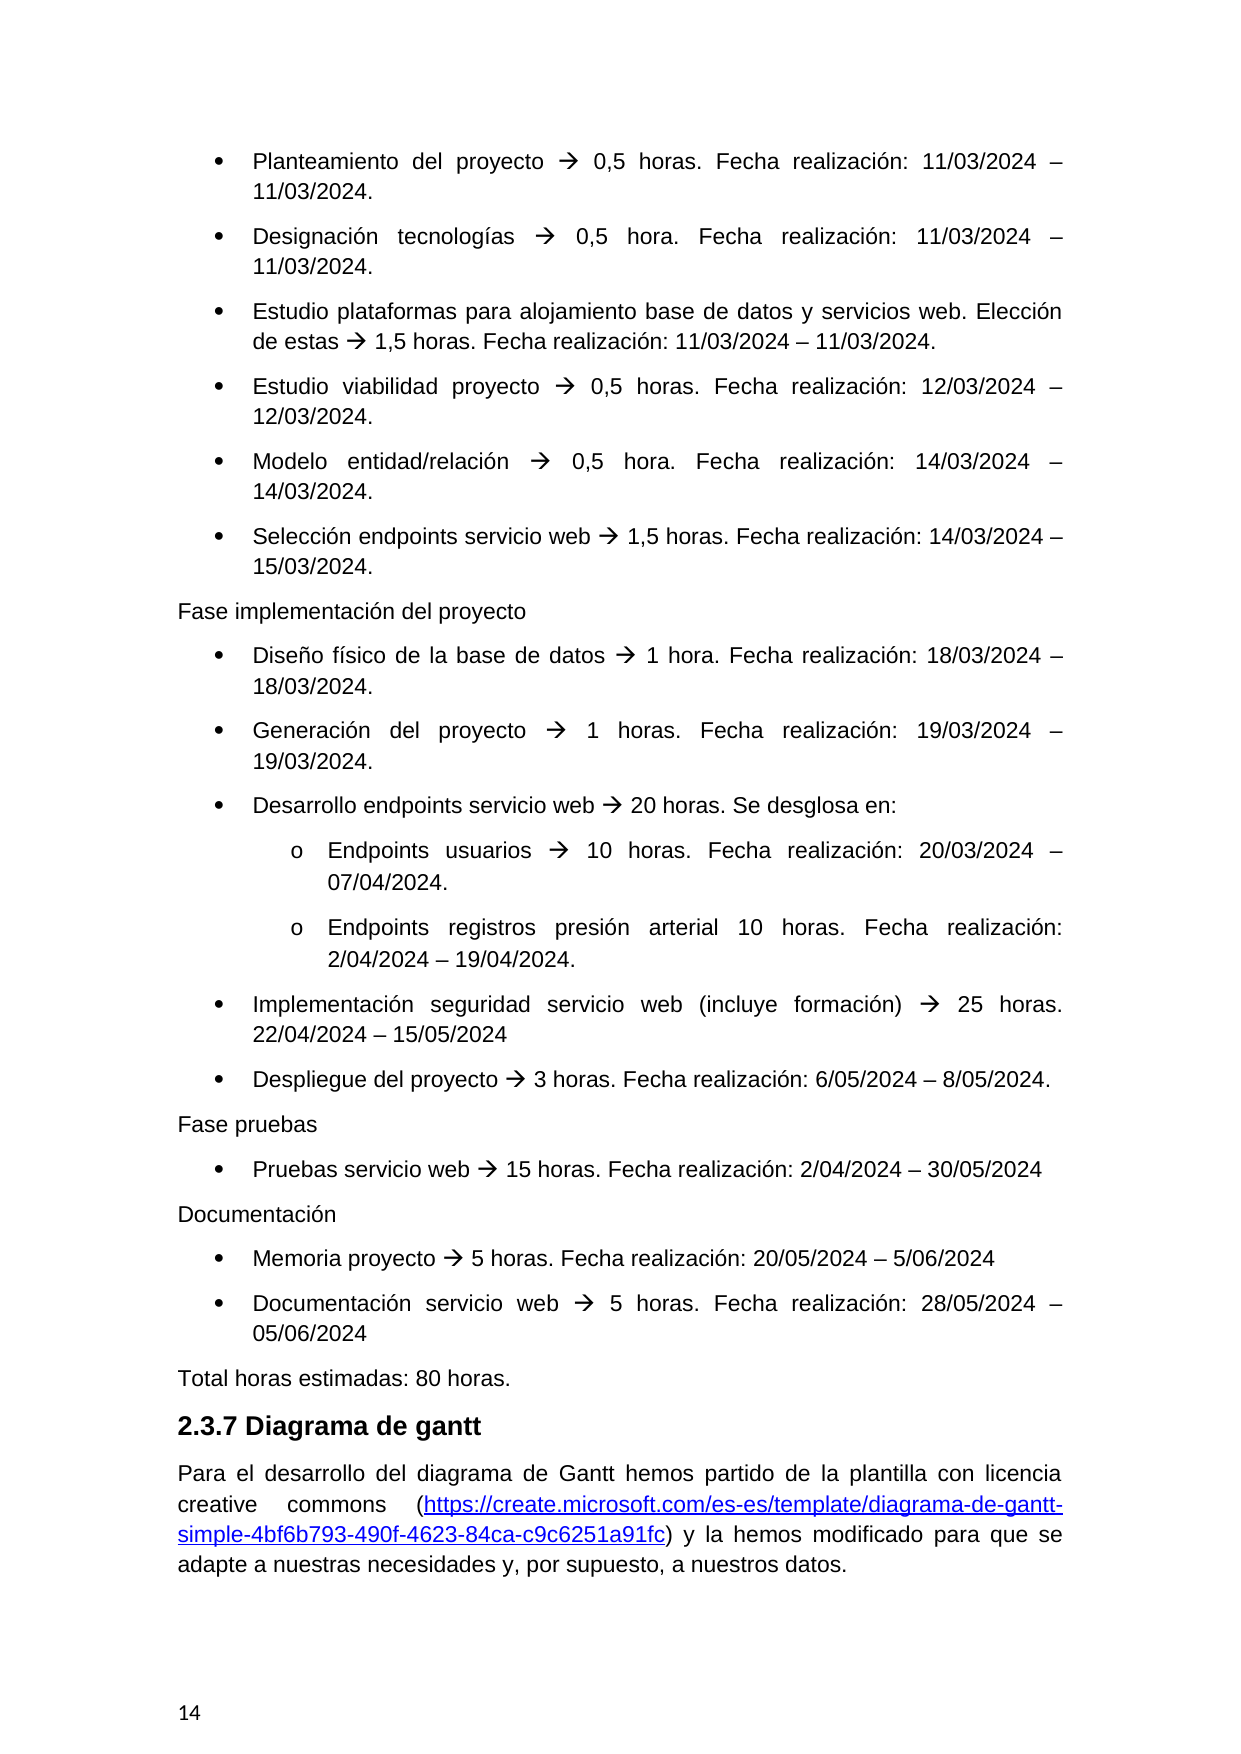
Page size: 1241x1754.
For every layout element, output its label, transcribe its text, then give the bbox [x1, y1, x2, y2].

text Para el desarrollo del diagrama de Gantt hemos partido de la plantilla con licencia creative commons (https://create.microsoft.com/es-es/template/diagrama-de-gantt-simple-4bf6b793-490f-4623-84ca-c9c6251a91fc) y la hemos modificado para que se adapte a nuestras necesidades y, por supuesto, a nuestros datos. [177, 1460, 1063, 1577]
text 2.3.7 Diagrama de gantt [177, 1410, 1063, 1441]
list Implementación seguridad servicio web (incluye formación) 25 horas. 22/04/2024 – 15/05/2024 [215, 991, 1063, 1048]
text Total horas estimadas: 80 horas. [177, 1365, 1063, 1391]
text Fase implementación del proyecto [177, 598, 1063, 624]
text Fase pruebas [177, 1111, 1063, 1137]
list Pruebas servicio web 15 horas. Fecha realización: 2/04/2024 – 30/05/2024 [215, 1156, 1063, 1182]
list Documentación servicio web 5 horas. Fecha realización: 28/05/2024 – 05/06/2024 [215, 1290, 1063, 1347]
list Desarrollo endpoints servicio web 20 horas. Se desglosa en: [215, 792, 1063, 819]
text Documentación [177, 1201, 1063, 1227]
list Modelo entidad/relación 0,5 hora. Fecha realización: 14/03/2024 – 14/03/2024. [215, 448, 1063, 504]
list Memoria proyecto 5 horas. Fecha realización: 20/05/2024 – 5/06/2024 [215, 1245, 1063, 1272]
list Selección endpoints servicio web 1,5 horas. Fecha realización: 14/03/2024 – 15/03/2024. [215, 523, 1063, 579]
list Designación tecnologías 0,5 hora. Fecha realización: 11/03/2024 – 11/03/2024. [215, 223, 1063, 279]
list Generación del proyecto 1 horas. Fecha realización: 19/03/2024 – 19/03/2024. [215, 717, 1063, 774]
list Estudio viabilidad proyecto 0,5 horas. Fecha realización: 12/03/2024 – 12/03/2024. [215, 373, 1063, 429]
list Diseño físico de la base de datos 1 hora. Fecha realización: 18/03/2024 – 18/03/2024. [215, 642, 1063, 699]
list Planteamiento del proyecto 0,5 horas. Fecha realización: 11/03/2024 – 11/03/2024. [215, 148, 1063, 204]
list Estudio plataformas para alojamiento base de datos y servicios web. Elección de estas 1,5 horas. Fecha realización: 11/03/2024 – 11/03/2024. [215, 298, 1063, 354]
list Despliegue del proyecto 3 horas. Fecha realización: 6/05/2024 – 8/05/2024. [215, 1066, 1063, 1092]
list Endpoints usuarios 10 horas. Fecha realización: 20/03/2024 – 07/04/2024. [290, 837, 1063, 896]
list Endpoints registros presión arterial 10 horas. Fecha realización: 2/04/2024 – 19/04/2024. [290, 914, 1063, 973]
